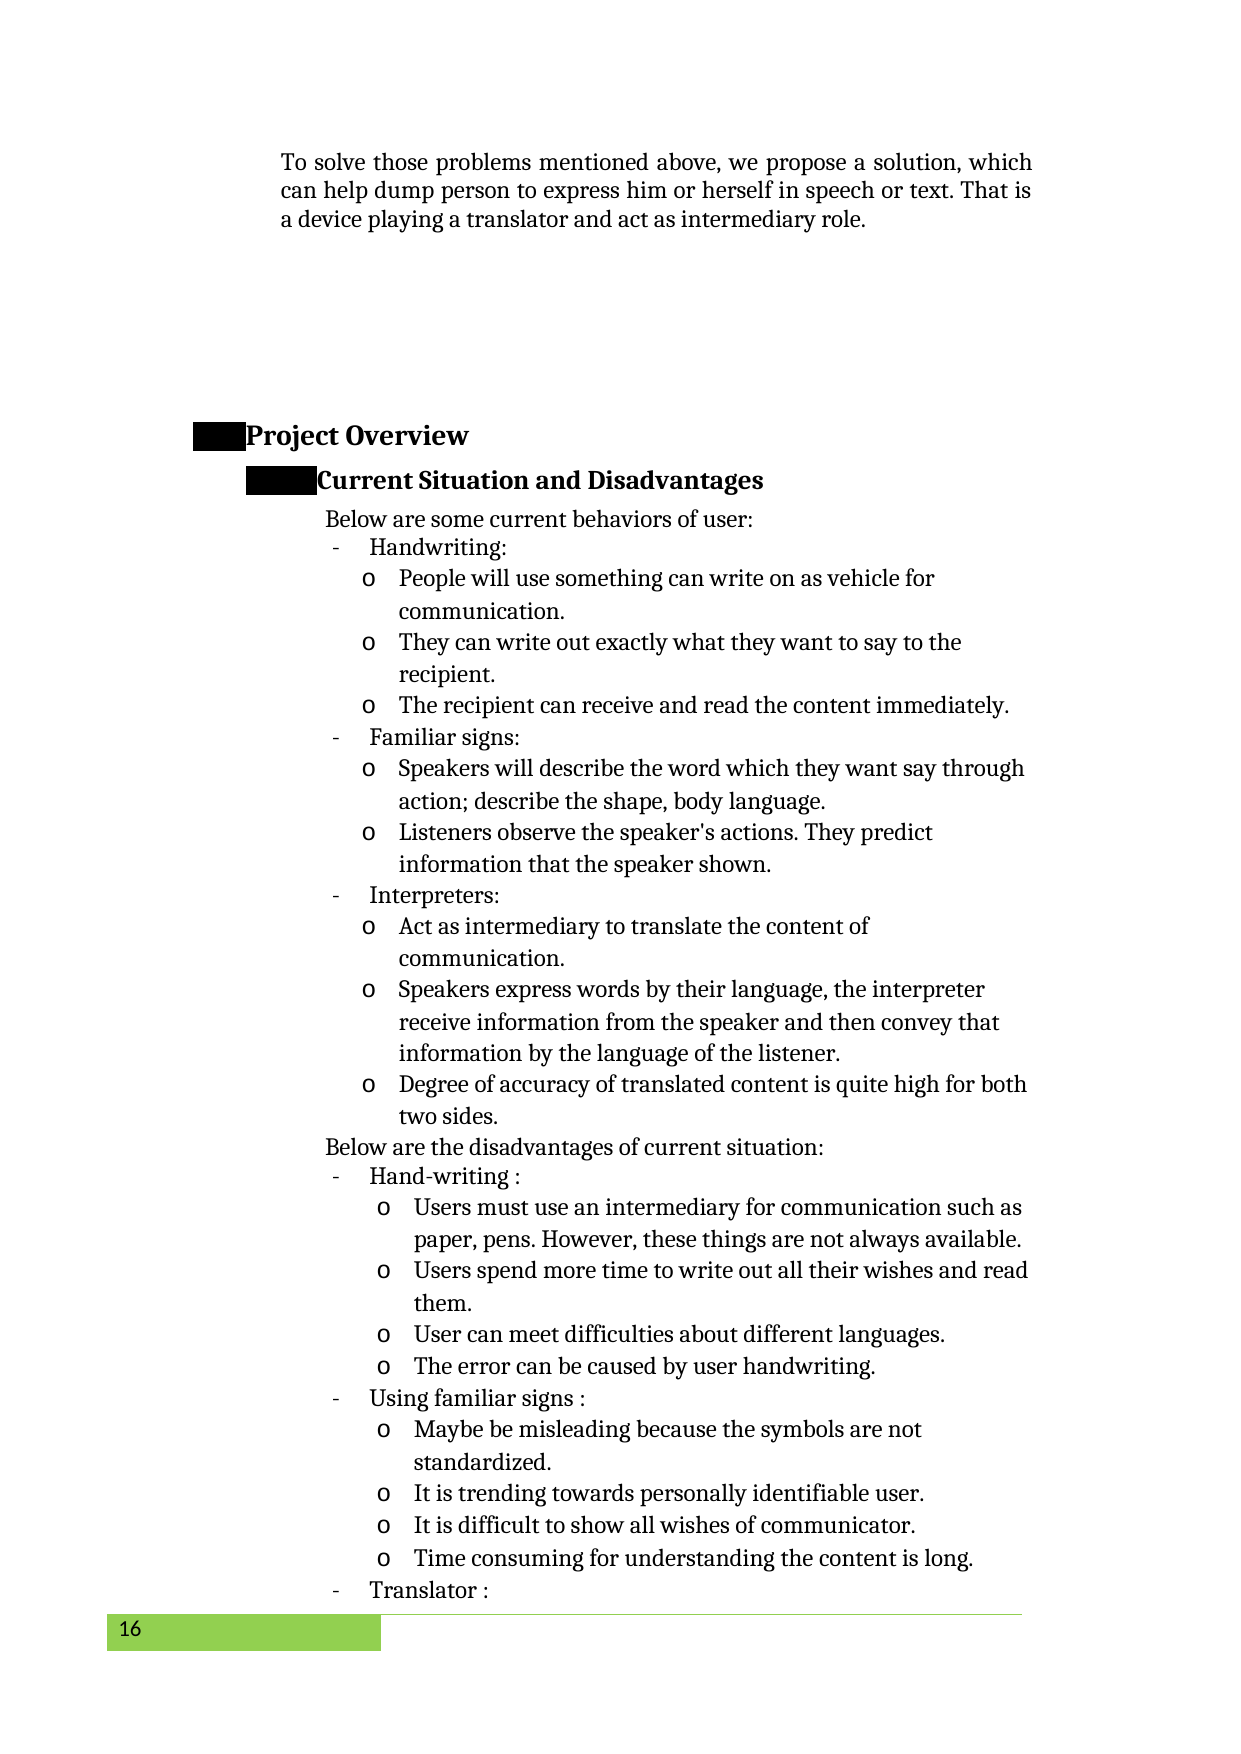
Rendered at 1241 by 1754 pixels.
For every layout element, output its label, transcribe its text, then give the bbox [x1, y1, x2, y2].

list It is difficult to show all wishes of communicator. [376, 1511, 1033, 1541]
list User can meet difficulties about different languages. [376, 1319, 1033, 1349]
list Interpreters: [332, 881, 1033, 910]
list Speakers will describe the word which they want say through action; describe the shape, body language. [361, 754, 1033, 815]
list People will use something can write on as vehicle for communication. [361, 564, 1033, 625]
list Degree of accuracy of translated content is quite high for both two sides. [361, 1070, 1033, 1131]
list It is trending towards personally identifiable user. [376, 1479, 1033, 1509]
list Speakers express words by their language, the interpreter receive information from the speaker and then convey that information by the language of the listener. [361, 975, 1033, 1067]
list Using familiar signs : [332, 1384, 1033, 1413]
list Act as intermediary to translate the content of communication. [361, 912, 1033, 973]
text Below are the disadvantages of current situation: [325, 1133, 1033, 1162]
text Below are some current behaviors of user: [325, 504, 1033, 533]
list Hand-writing : [332, 1162, 1033, 1191]
subtitle Project Overview [193, 419, 1033, 452]
list Users spend more time to write out all their wishes and read them. [376, 1256, 1033, 1317]
list Handwriting: [332, 533, 1033, 562]
list The recipient can receive and read the content immediately. [361, 691, 1033, 721]
list They can write out exactly what they want to say to the recipient. [361, 628, 1033, 689]
list Maybe be misleading because the symbols are not standardized. [376, 1415, 1033, 1476]
list Familiar signs: [332, 723, 1033, 752]
text To solve those problems mentioned above, we propose a solution, which can help dump person to express him or herself in speech or text. That is a device playing a translator and act as intermediary role. [281, 148, 1033, 234]
list The error can be caused by user handwriting. [376, 1352, 1033, 1382]
list Translator : [332, 1576, 1033, 1605]
list Listeners observe the speaker's actions. They predict information that the speaker shown. [361, 818, 1033, 879]
subtitle Current Situation and Disadvantages [246, 465, 1033, 496]
list Users must use an intermediary for communication such as paper, pens. However, these things are not always available. [376, 1193, 1033, 1254]
list Time consuming for understanding the content is long. [376, 1543, 1033, 1573]
